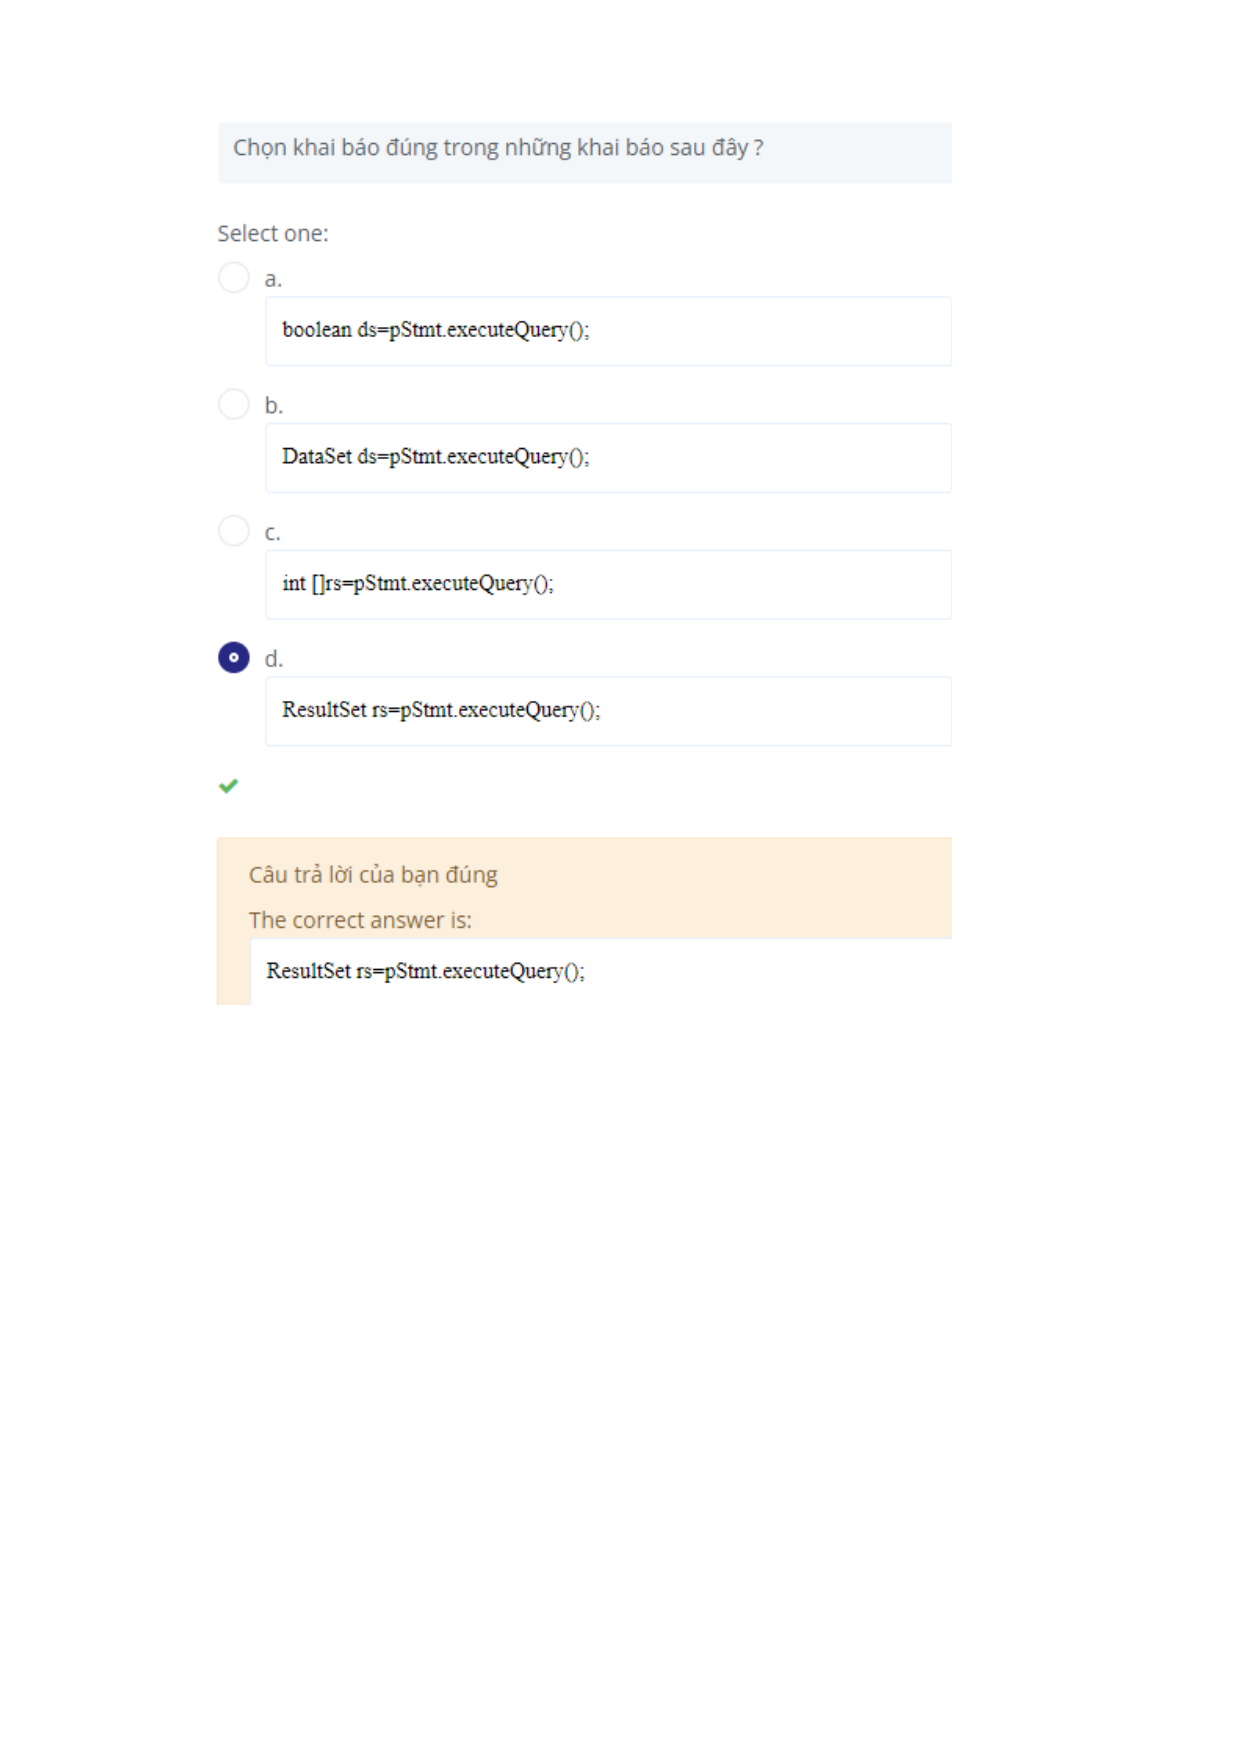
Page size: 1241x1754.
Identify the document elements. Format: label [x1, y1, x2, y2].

picture [206, 118, 953, 1005]
